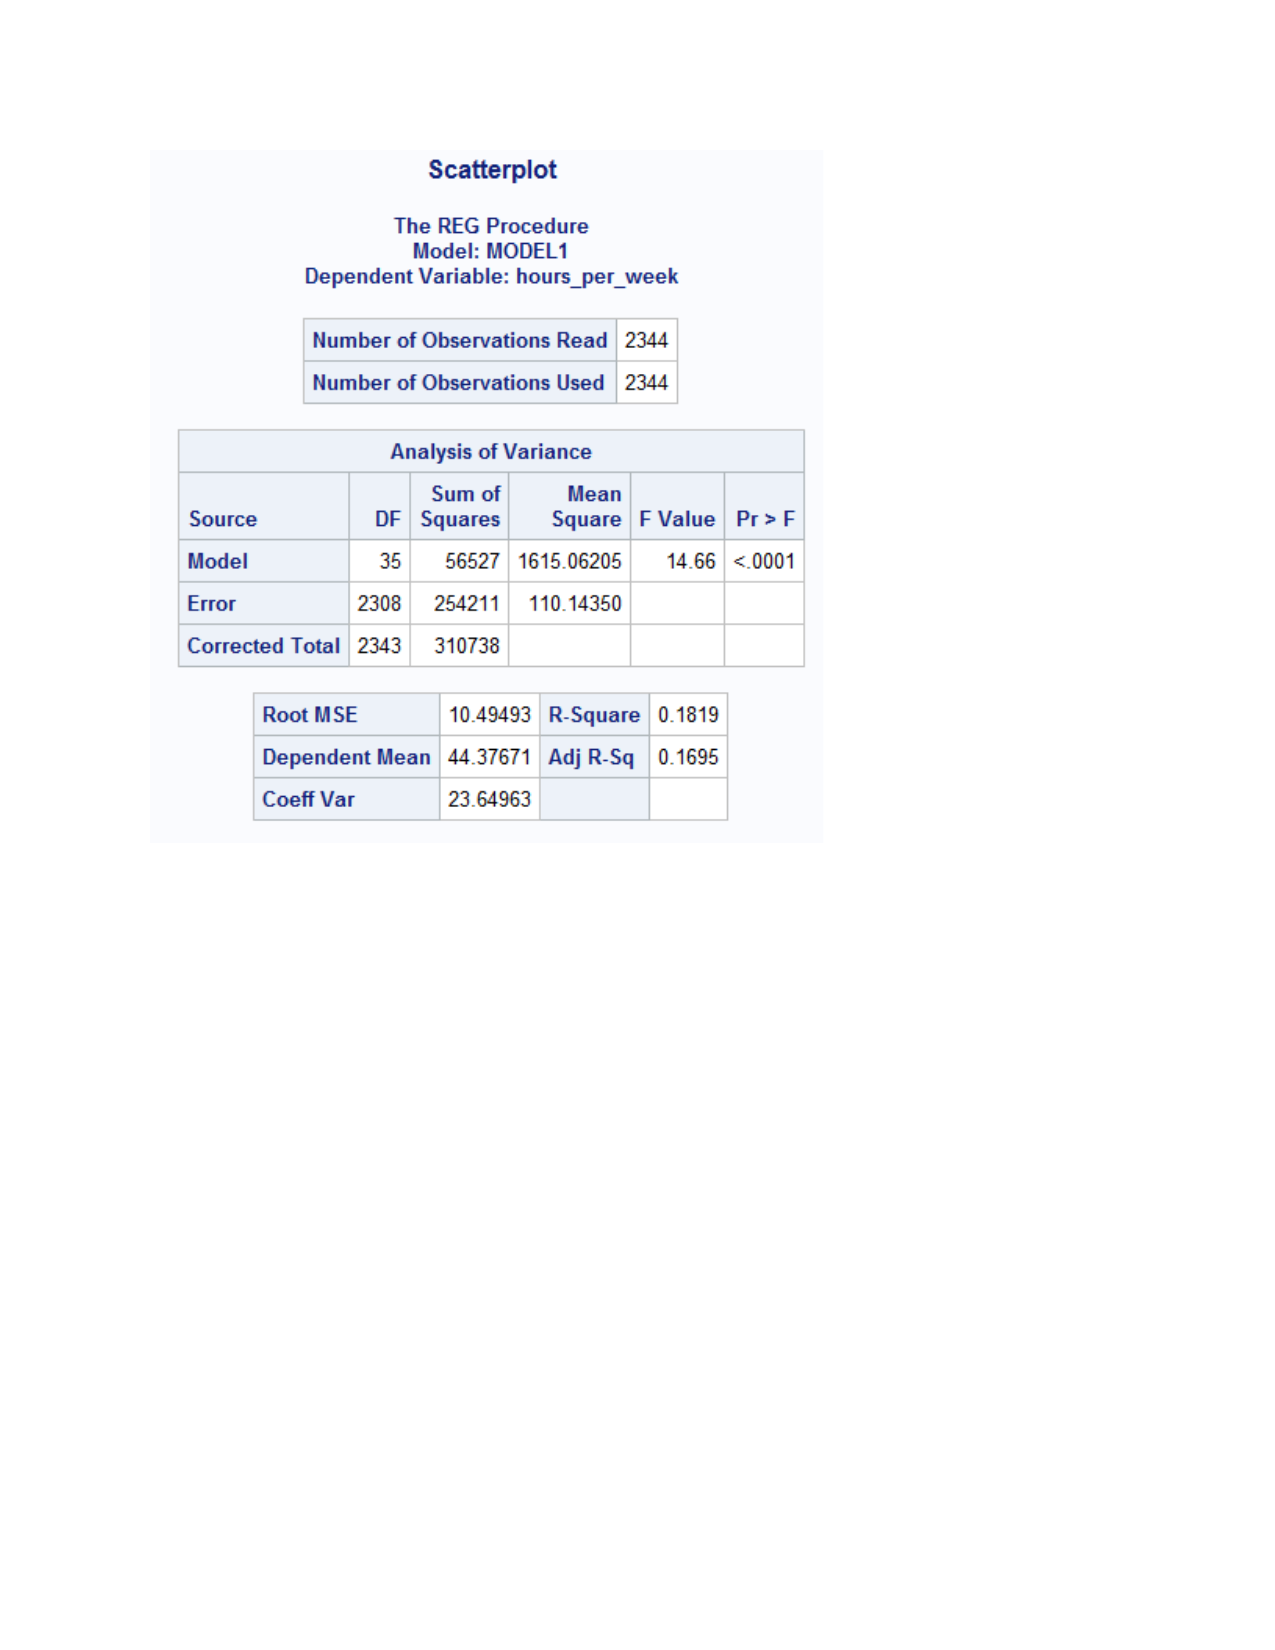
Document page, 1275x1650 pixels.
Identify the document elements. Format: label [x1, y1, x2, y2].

picture [150, 150, 824, 843]
